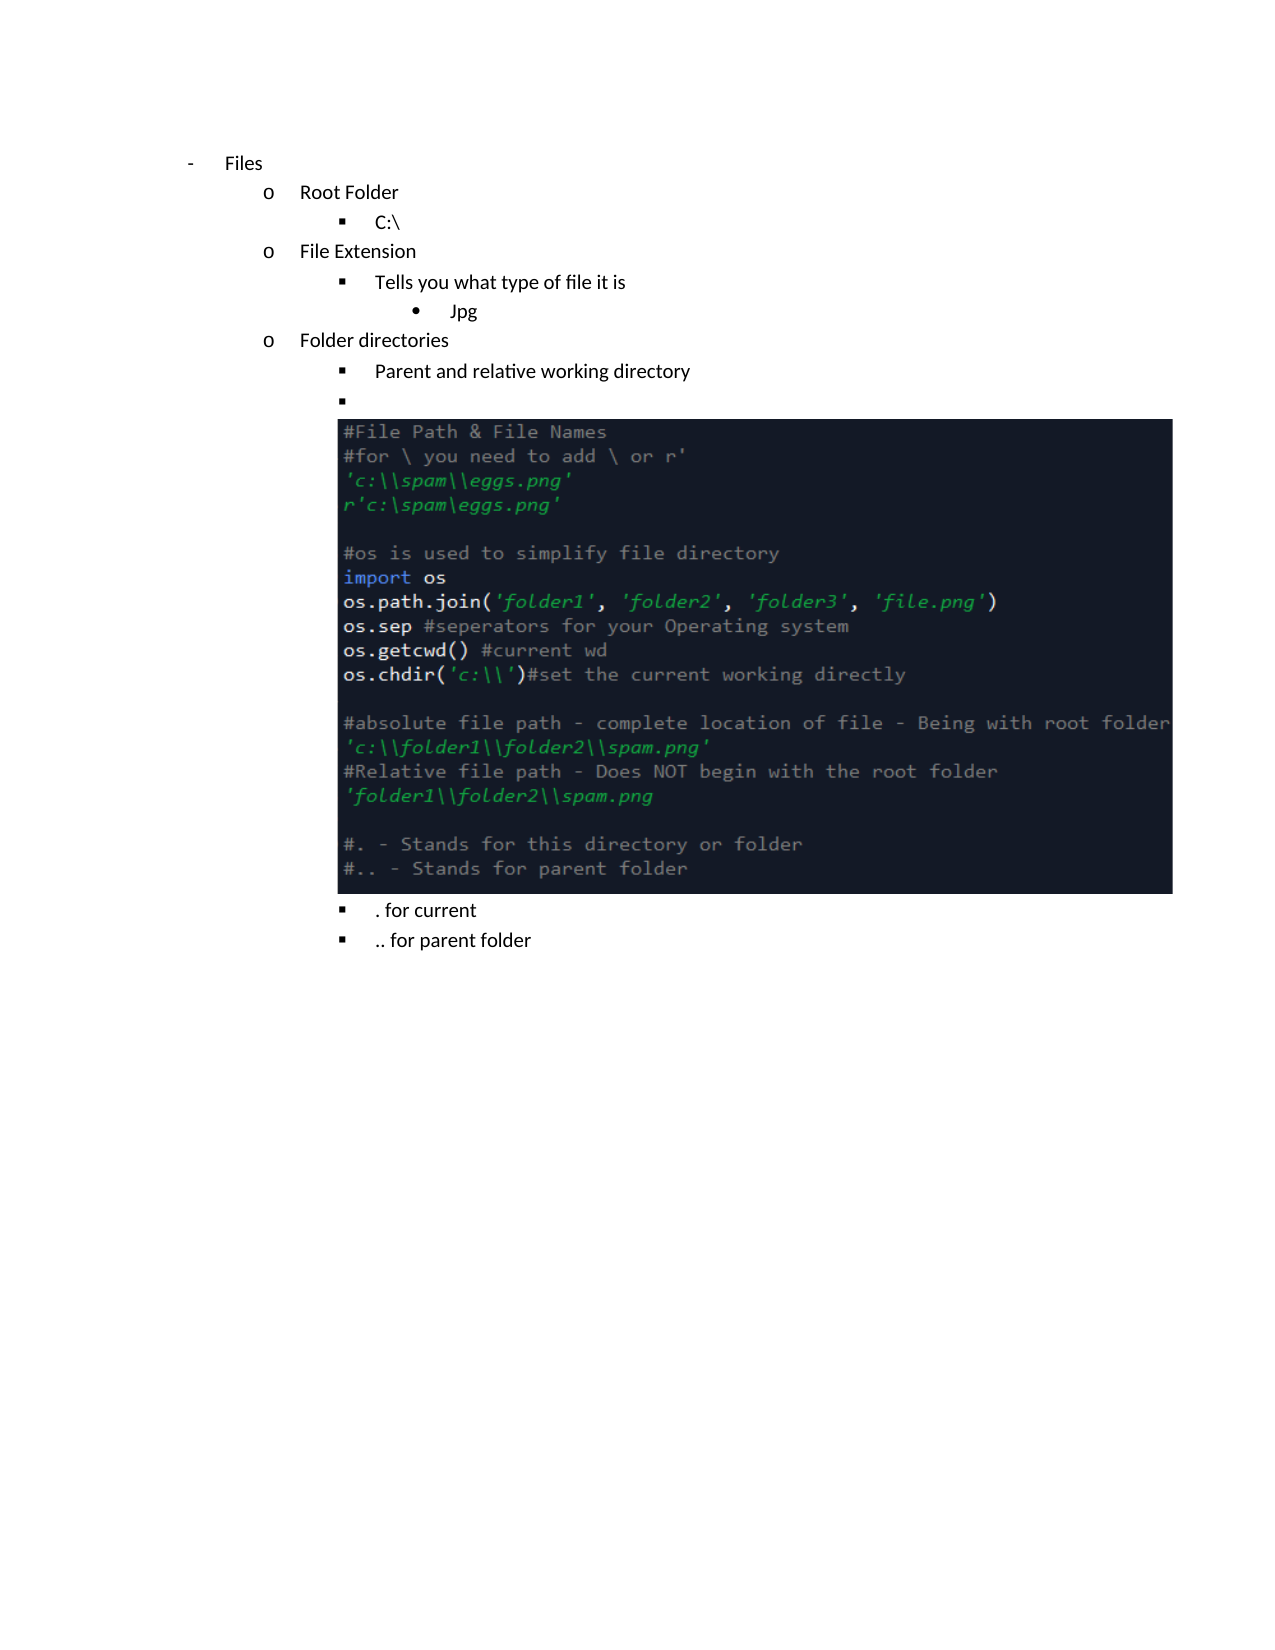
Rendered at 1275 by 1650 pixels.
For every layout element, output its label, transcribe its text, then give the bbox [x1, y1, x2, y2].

list Tells you what type of file it is [337, 269, 1125, 294]
list Files [187, 150, 1125, 175]
list Folder directories [262, 327, 1125, 354]
list .. for parent folder [337, 927, 1125, 952]
list Root Folder [262, 179, 1125, 206]
list Parent and relative working directory [337, 358, 1125, 383]
list File Extension [262, 239, 1125, 265]
list . for current [337, 898, 1125, 923]
picture [337, 419, 1173, 894]
list C:\ [337, 209, 1125, 235]
list Jpg [412, 298, 1125, 324]
